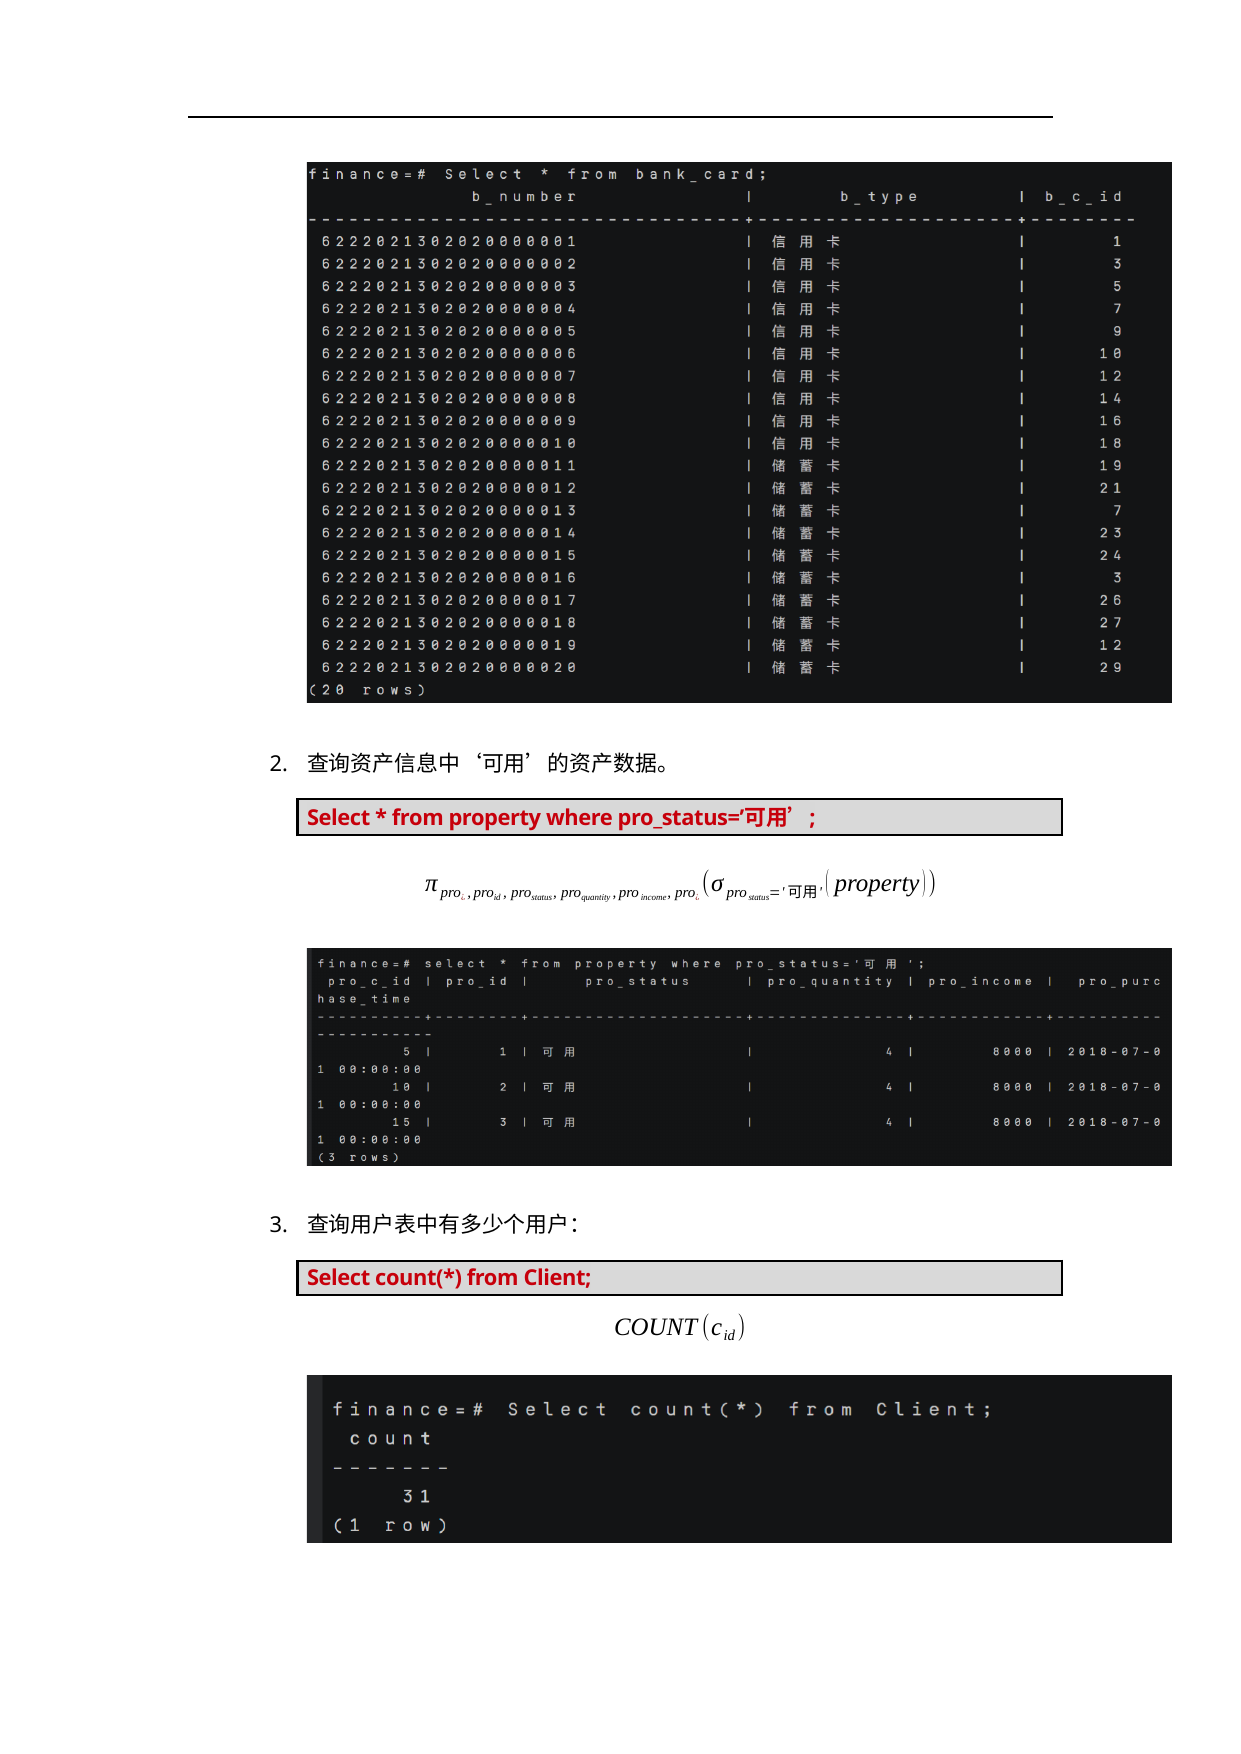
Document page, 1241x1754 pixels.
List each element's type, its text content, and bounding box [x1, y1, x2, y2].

picture [306, 162, 1172, 703]
text Select count(*) from Client; [299, 1262, 1061, 1294]
list 查询用户表中有多少个用户： [269, 1207, 1053, 1240]
picture [306, 948, 1172, 1166]
picture [306, 1375, 1172, 1543]
list 查询资产信息中‘可用’的资产数据。 [269, 746, 1053, 778]
text Select * from property where pro_status=’可用’; [299, 800, 1061, 834]
